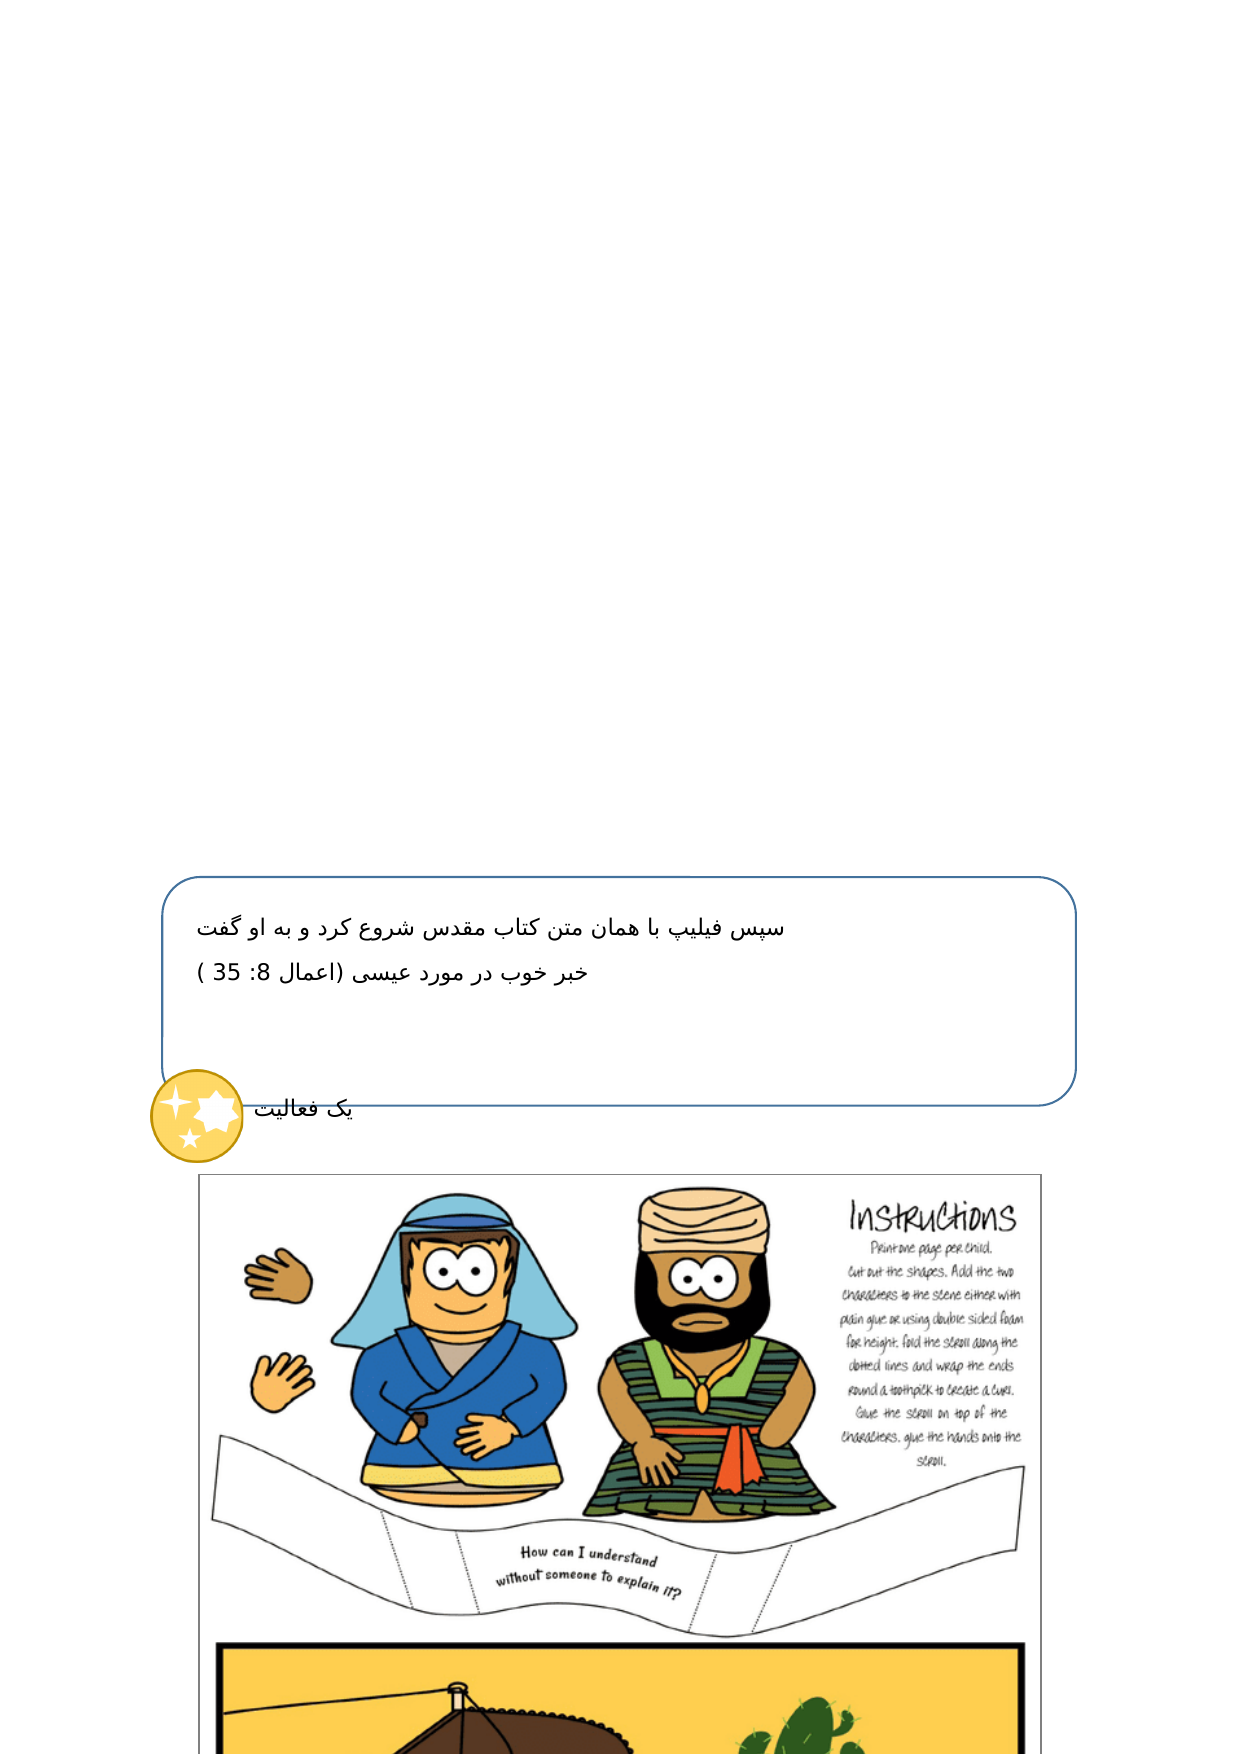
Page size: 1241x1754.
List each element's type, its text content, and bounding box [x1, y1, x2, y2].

text سپس فیلیپ با همان متن کتاب مقدس شروع کرد و به او گفت [150, 914, 1090, 941]
text یک فعالیت [244, 1096, 1090, 1122]
text خبر خوب در مورد عیسی (اعمال 8: 35 ) [150, 959, 1090, 986]
picture [200, 1175, 1040, 1754]
picture [150, 1069, 244, 1163]
